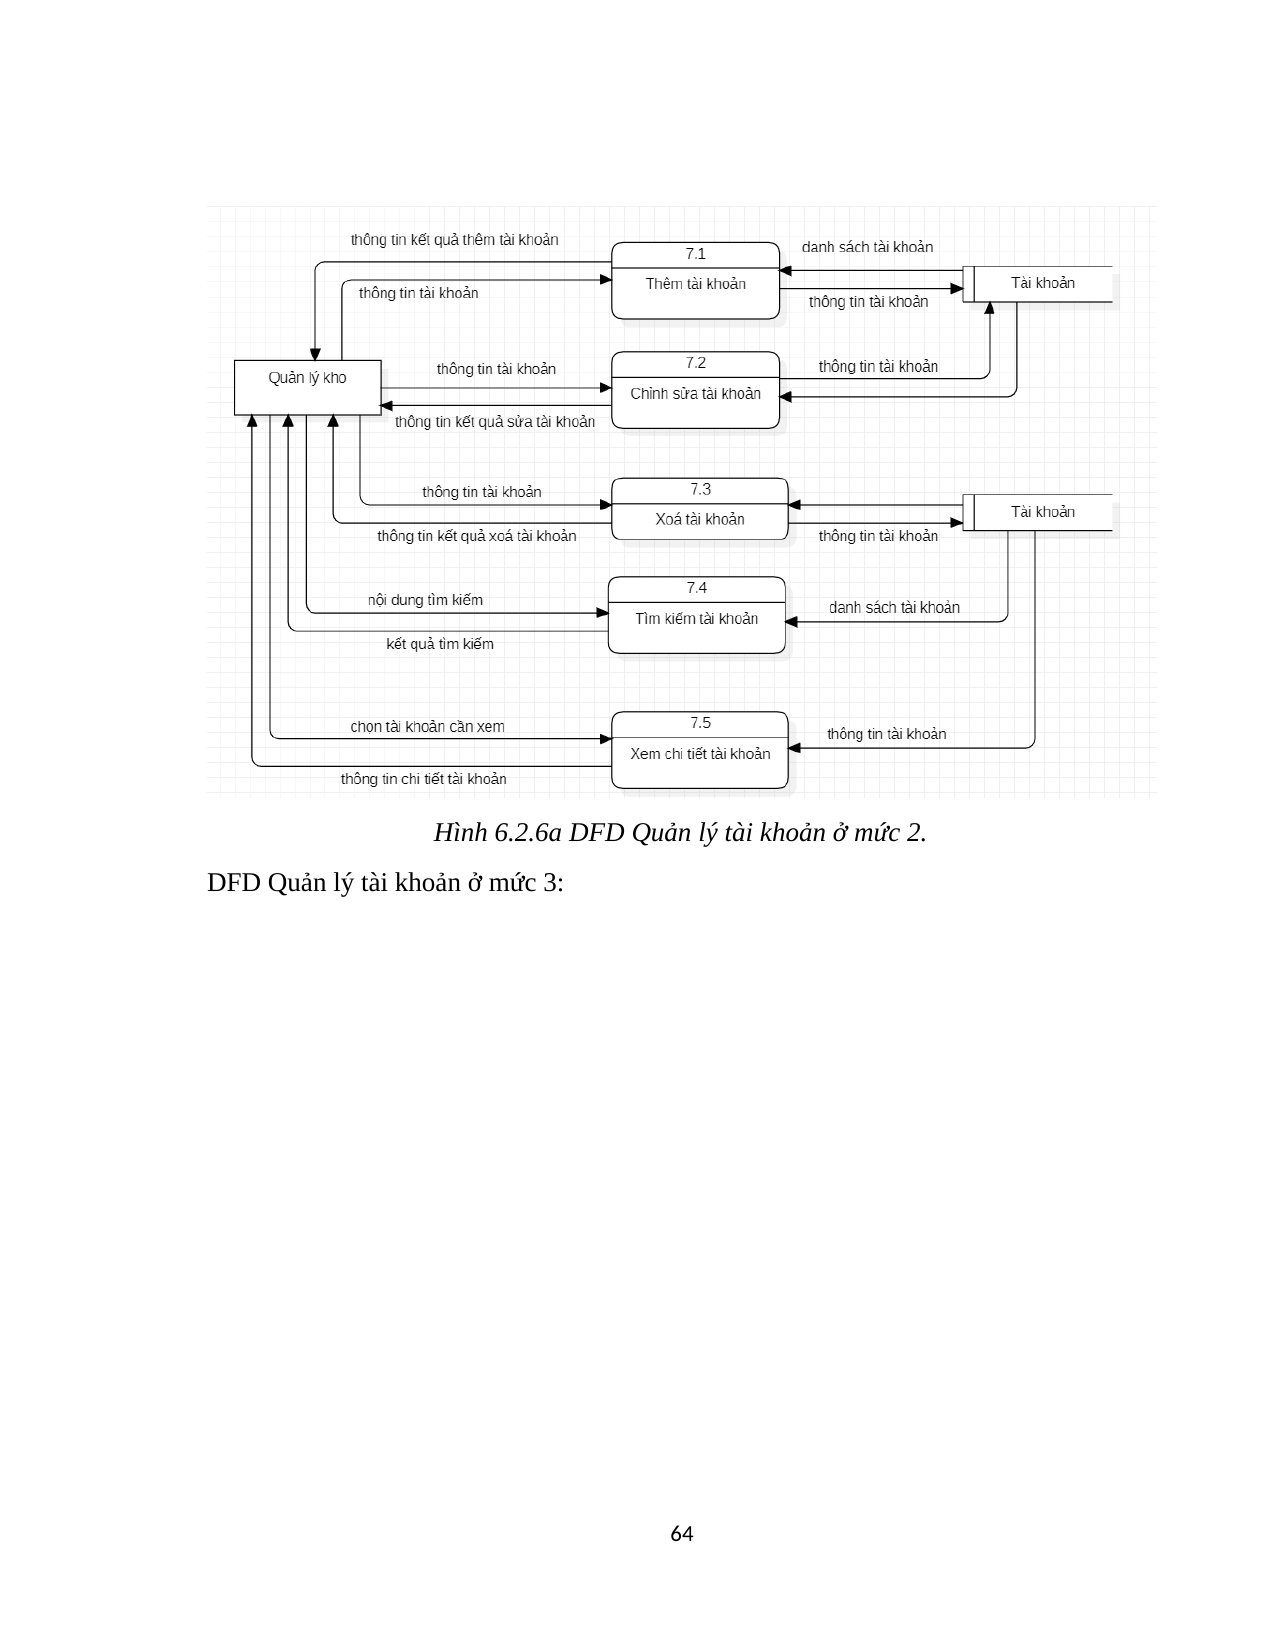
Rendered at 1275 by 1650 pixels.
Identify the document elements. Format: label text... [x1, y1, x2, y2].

picture [206, 206, 1157, 798]
text Hình 6.2.6a DFD Quản lý tài khoản ở mức 2. [207, 816, 1157, 847]
text DFD Quản lý tài khoản ở mức 3: [207, 866, 1157, 898]
